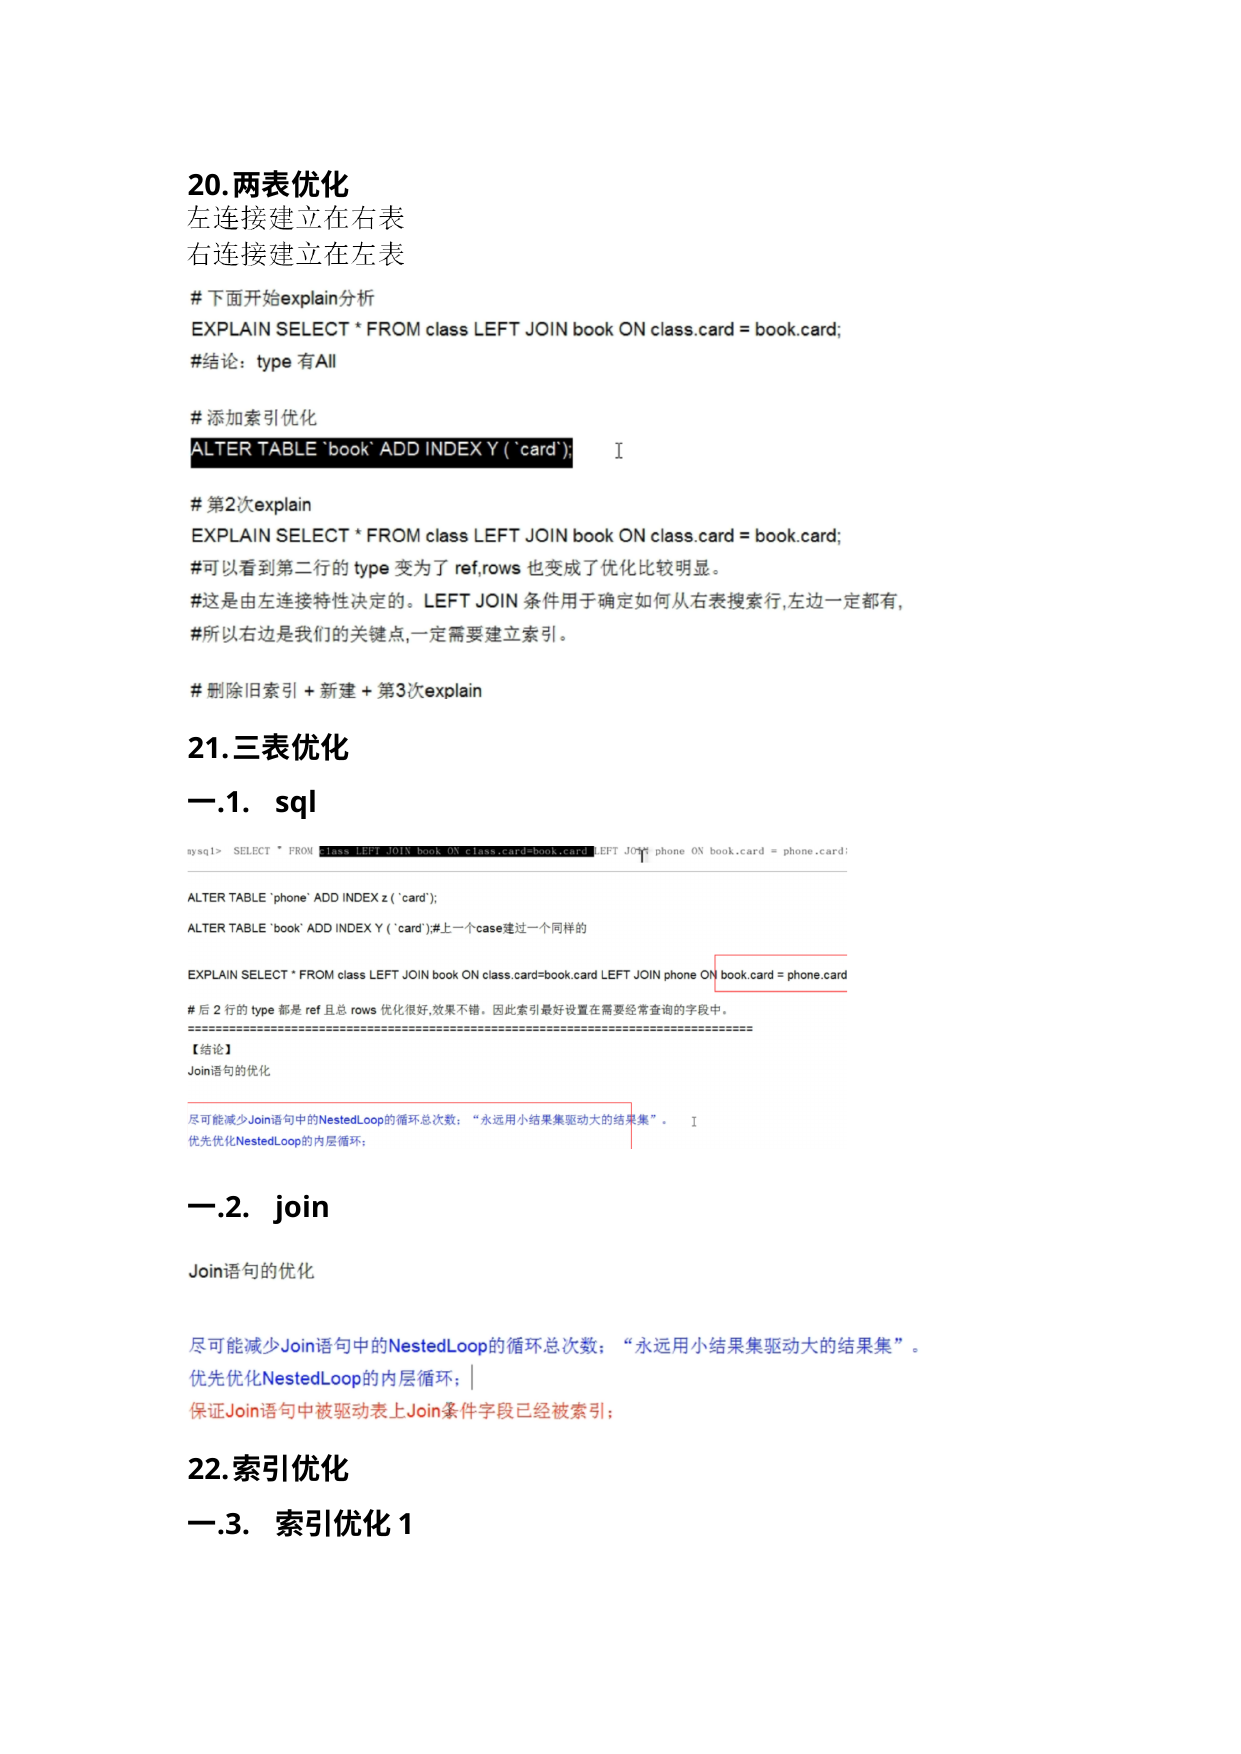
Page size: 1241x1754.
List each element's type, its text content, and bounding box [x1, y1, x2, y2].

subtitle 索引优化 [187, 1446, 1053, 1488]
subtitle join [187, 1200, 1053, 1222]
subtitle 两表优化 [187, 162, 1053, 204]
picture [187, 1250, 924, 1426]
subtitle 索引优化1 [187, 1517, 1053, 1538]
subtitle sql [187, 796, 301, 817]
subtitle sql [305, 796, 1053, 817]
picture [187, 204, 919, 699]
subtitle 三表优化 [187, 724, 1053, 767]
picture [187, 846, 848, 1149]
